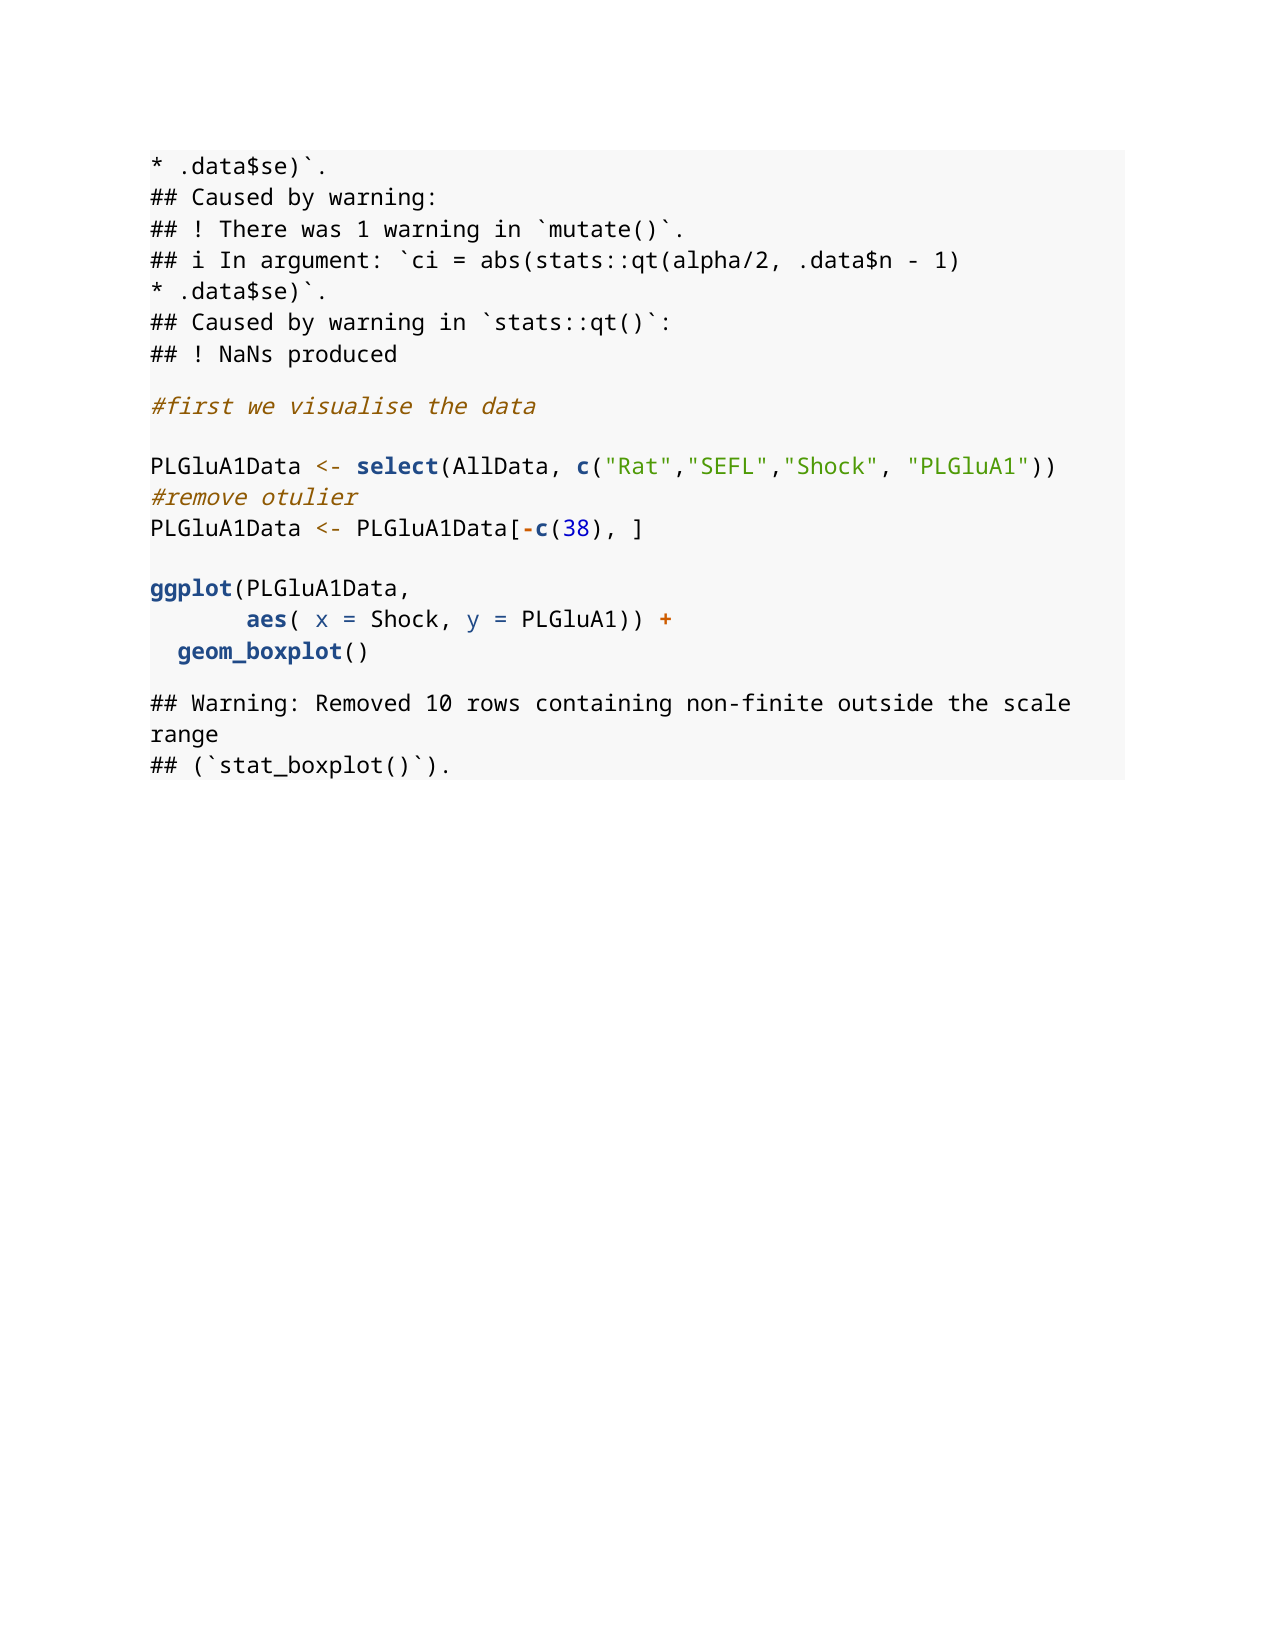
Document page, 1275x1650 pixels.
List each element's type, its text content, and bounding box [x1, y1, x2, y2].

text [150, 150, 1125, 369]
text #first we visualise the data PLGluA1Data <- select(AllData, c("Rat","SEFL","Shock", "PLGluA1")) #remove otulier PLGluA1Data <- PLGluA1Data[-c(38), ] ggplot(PLGluA1Data, aes( x = Shock, y = PLGluA1)) + geom_boxplot() [150, 389, 1125, 666]
text ## Warning: Removed 10 rows containing non-finite outside the scale range ## (`stat_boxplot()`). [150, 687, 1125, 780]
